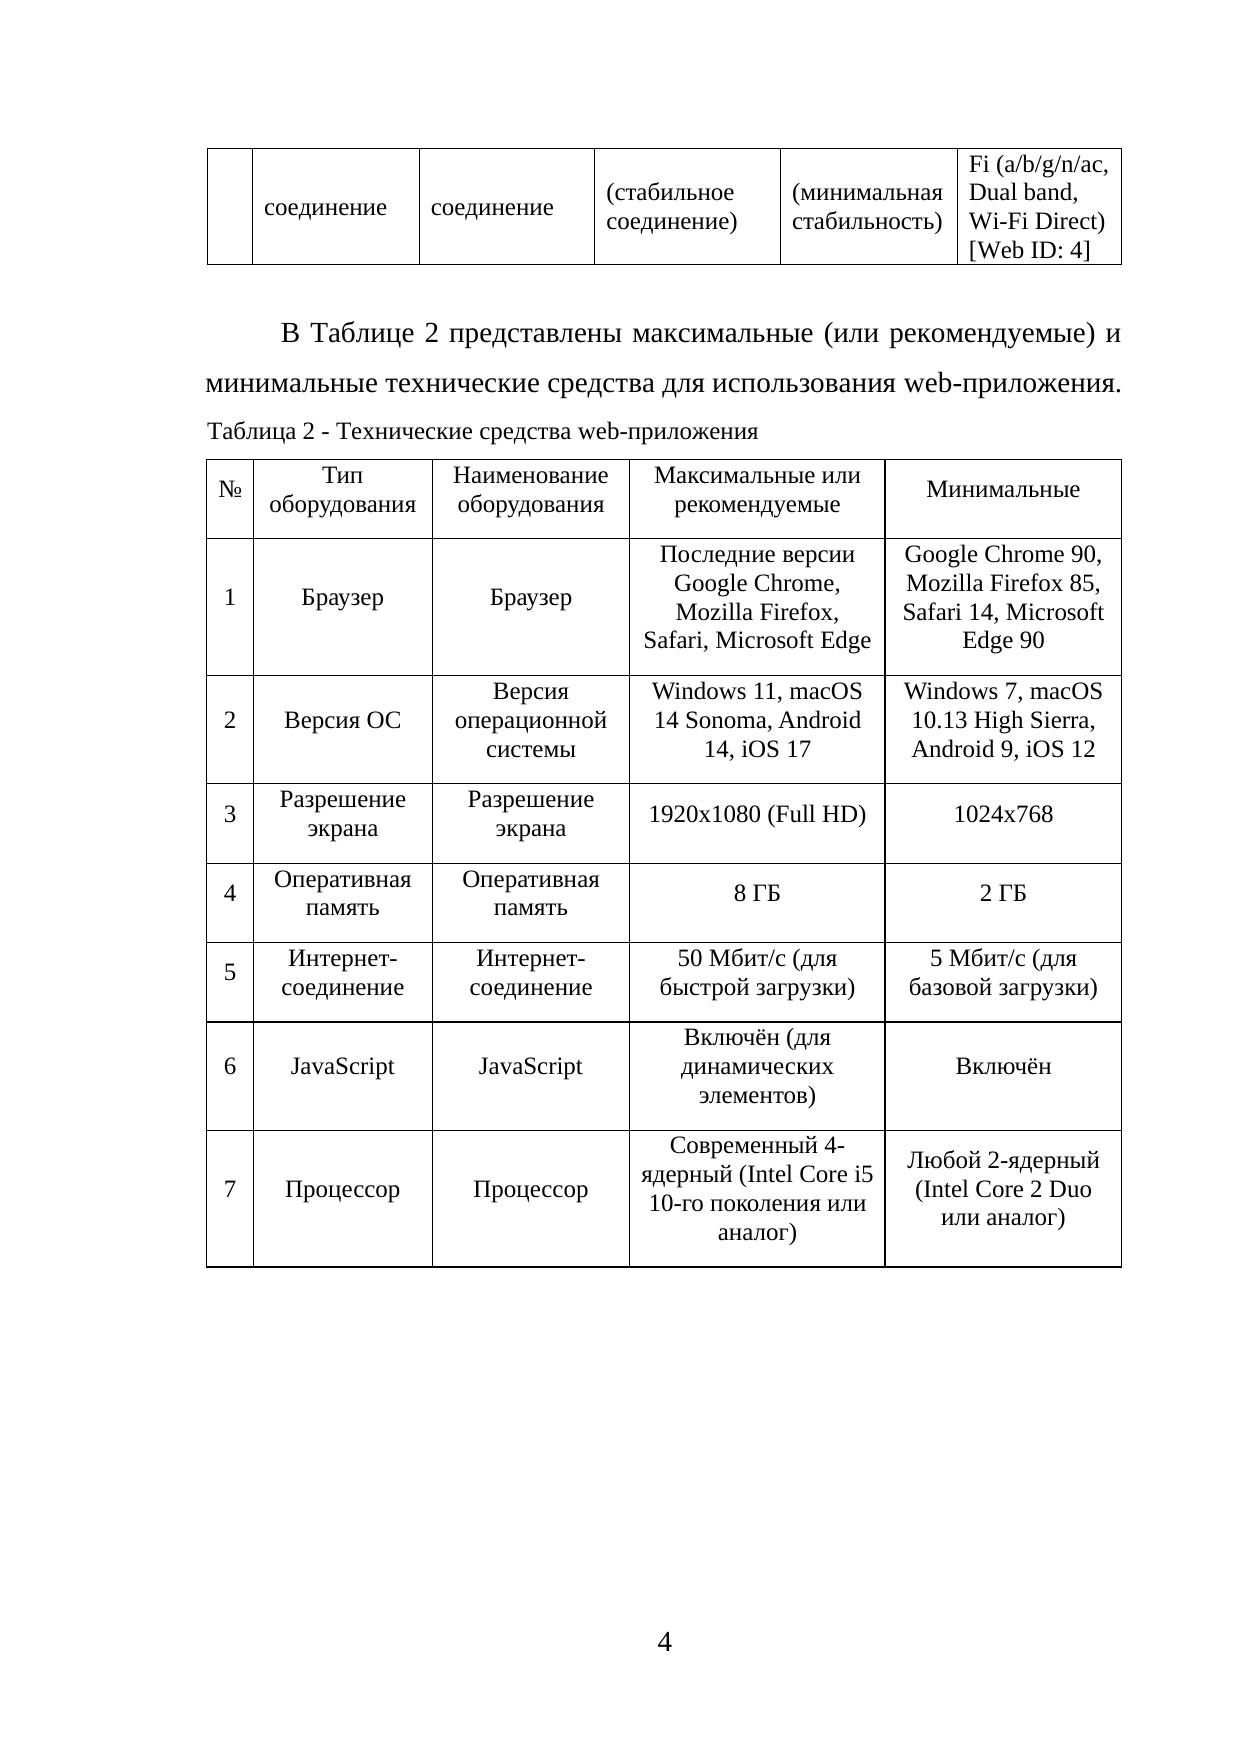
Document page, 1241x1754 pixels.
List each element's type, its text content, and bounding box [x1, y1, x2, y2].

table_cell Windows 11, macOS 14 Sonoma, Android 14, iOS 17 [630, 676, 884, 783]
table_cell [781, 149, 957, 264]
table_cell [958, 149, 1121, 264]
table_cell Браузер [254, 539, 432, 675]
table_cell Включён [886, 1023, 1121, 1129]
table_cell Интернет-соединение [253, 149, 419, 264]
table_cell 6 [207, 1023, 253, 1129]
table_cell 1 [207, 539, 253, 675]
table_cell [595, 149, 780, 264]
table_cell 5 Мбит/с (для базовой загрузки) [886, 943, 1121, 1021]
table_cell Интернет-соединение [254, 943, 432, 1021]
table_cell Оперативная память [433, 864, 629, 942]
table_cell Процессор [254, 1131, 432, 1266]
table_cell Процессор [433, 1131, 629, 1266]
table_cell 4 [207, 864, 253, 942]
table_cell Интернет-соединение [433, 943, 629, 1021]
table_header Наименование оборудования [433, 460, 629, 538]
table_cell Любой 2-ядерный (Intel Core 2 Duo или аналог) [886, 1131, 1121, 1266]
table_cell Последние версии Google Chrome, Mozilla Firefox, Safari, Microsoft Edge [630, 539, 884, 675]
table_cell Браузер [433, 539, 629, 675]
table_cell 2 [207, 676, 253, 783]
table_cell 50 Мбит/с (для быстрой загрузки) [630, 943, 884, 1021]
table_header Максимальные или рекомендуемые [630, 460, 884, 538]
table_cell Google Chrome 90, Mozilla Firefox 85, Safari 14, Microsoft Edge 90 [886, 539, 1121, 675]
table_cell 1920x1080 (Full HD) [630, 784, 884, 863]
table_cell Версия операционной системы [433, 676, 629, 783]
table_cell JavaScript [433, 1023, 629, 1129]
table_cell Интернет-соединение [420, 149, 594, 264]
table_header Минимальные [886, 460, 1121, 538]
table_cell 8 [208, 149, 252, 264]
table_cell Разрешение экрана [254, 784, 432, 863]
text Таблица 2 - Технические средства web-приложения [207, 416, 1122, 444]
table_header Тип оборудования [254, 460, 432, 538]
table_cell Оперативная память [254, 864, 432, 942]
table_cell Версия ОС [254, 676, 432, 783]
table_cell 2 ГБ [886, 864, 1121, 942]
table_cell 5 [207, 943, 253, 1021]
table_cell 3 [207, 784, 253, 863]
table_cell JavaScript [254, 1023, 432, 1129]
table_cell Современный 4-ядерный (Intel Core i5 10-го поколения или аналог) [630, 1131, 884, 1266]
table_cell 8 ГБ [630, 864, 884, 942]
text В Таблице 2 представлены максимальные (или рекомендуемые) и минимальные технические средства для использования web-приложения. [205, 315, 1122, 399]
table_cell Включён (для динамических элементов) [630, 1023, 884, 1129]
table_cell Разрешение экрана [433, 784, 629, 863]
table_cell Windows 7, macOS 10.13 High Sierra, Android 9, iOS 12 [886, 676, 1121, 783]
table_cell 1024x768 [886, 784, 1121, 863]
table_cell 7 [207, 1131, 253, 1266]
table_header № [207, 460, 253, 538]
